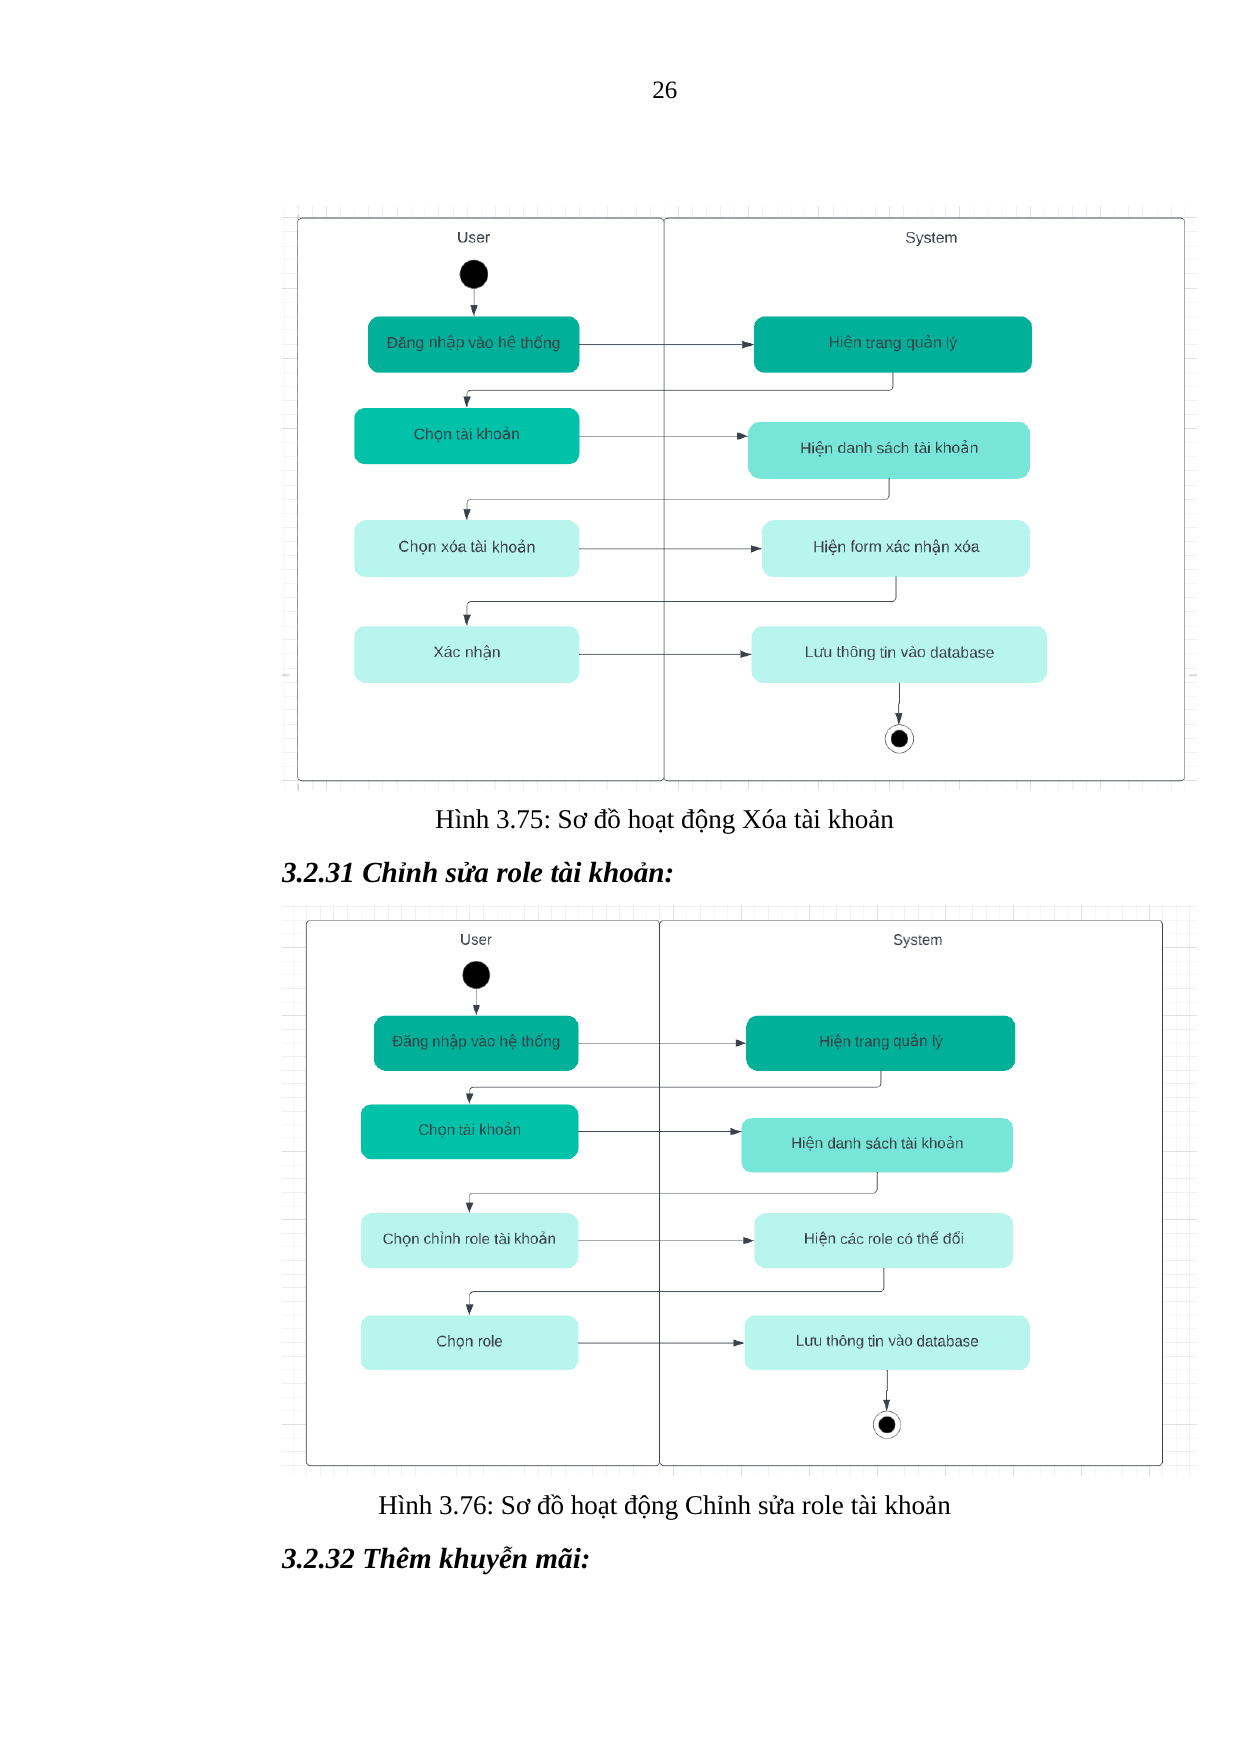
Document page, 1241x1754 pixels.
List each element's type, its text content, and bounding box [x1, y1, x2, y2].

text 3.2.32 Thêm khuyễn mãi: [207, 1541, 1122, 1574]
text Hình 3.75: Sơ đồ hoạt động Xóa tài khoản [207, 803, 1122, 835]
picture [281, 206, 1198, 790]
text 3.2.31 Chỉnh sửa role tài khoản: [207, 856, 1122, 889]
text Hình 3.76: Sơ đồ hoạt động Chỉnh sửa role tài khoản [207, 1489, 1122, 1520]
picture [281, 905, 1198, 1476]
